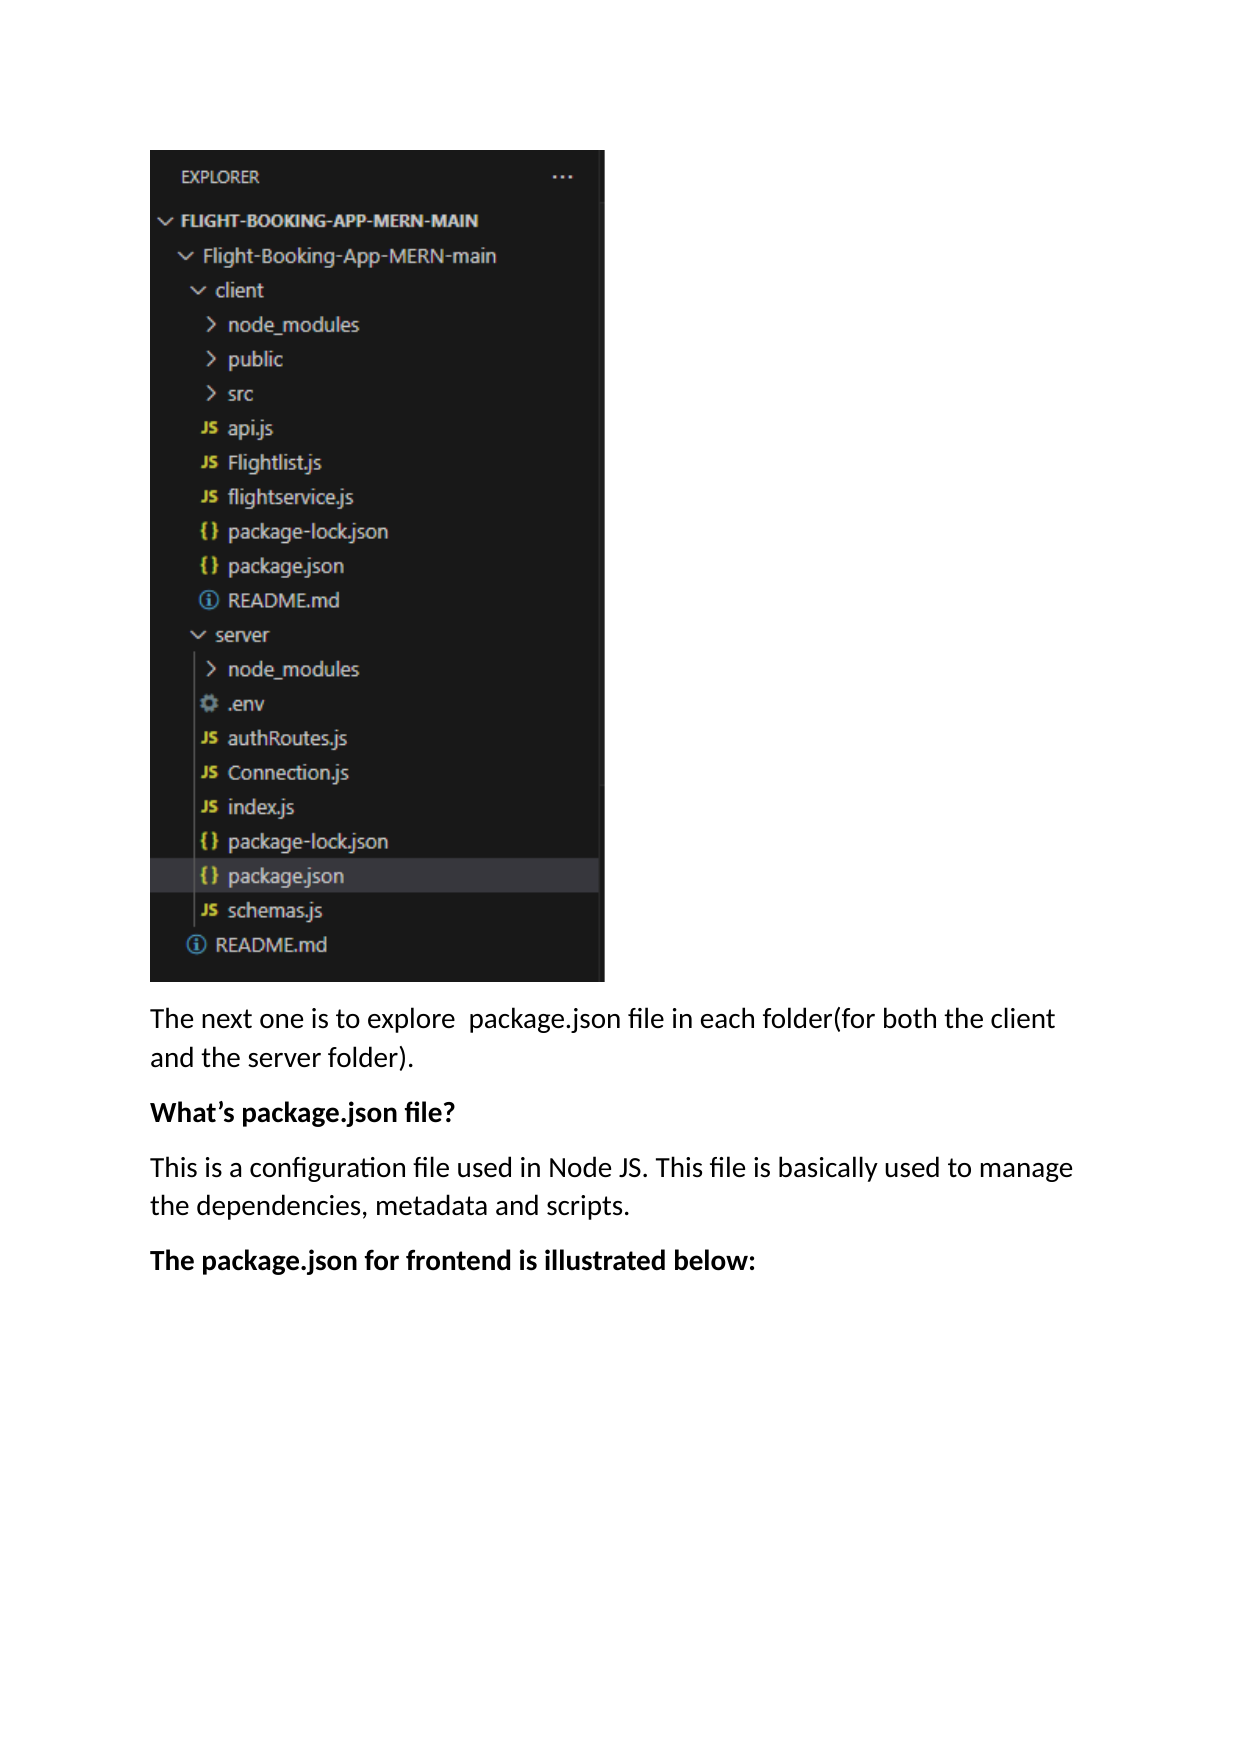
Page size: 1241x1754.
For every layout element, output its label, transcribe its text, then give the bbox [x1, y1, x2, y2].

text The package.json for frontend is illustrated below: [150, 1242, 1090, 1278]
text The next one is to explore package.json file in each folder(for both the client and the server folder). [150, 1000, 1090, 1074]
picture [150, 150, 605, 982]
text What’s package.json file? [150, 1094, 1090, 1129]
text This is a configuration file used in Node JS. This file is basically used to manage the dependencies, metadata and scripts. [150, 1149, 1090, 1223]
